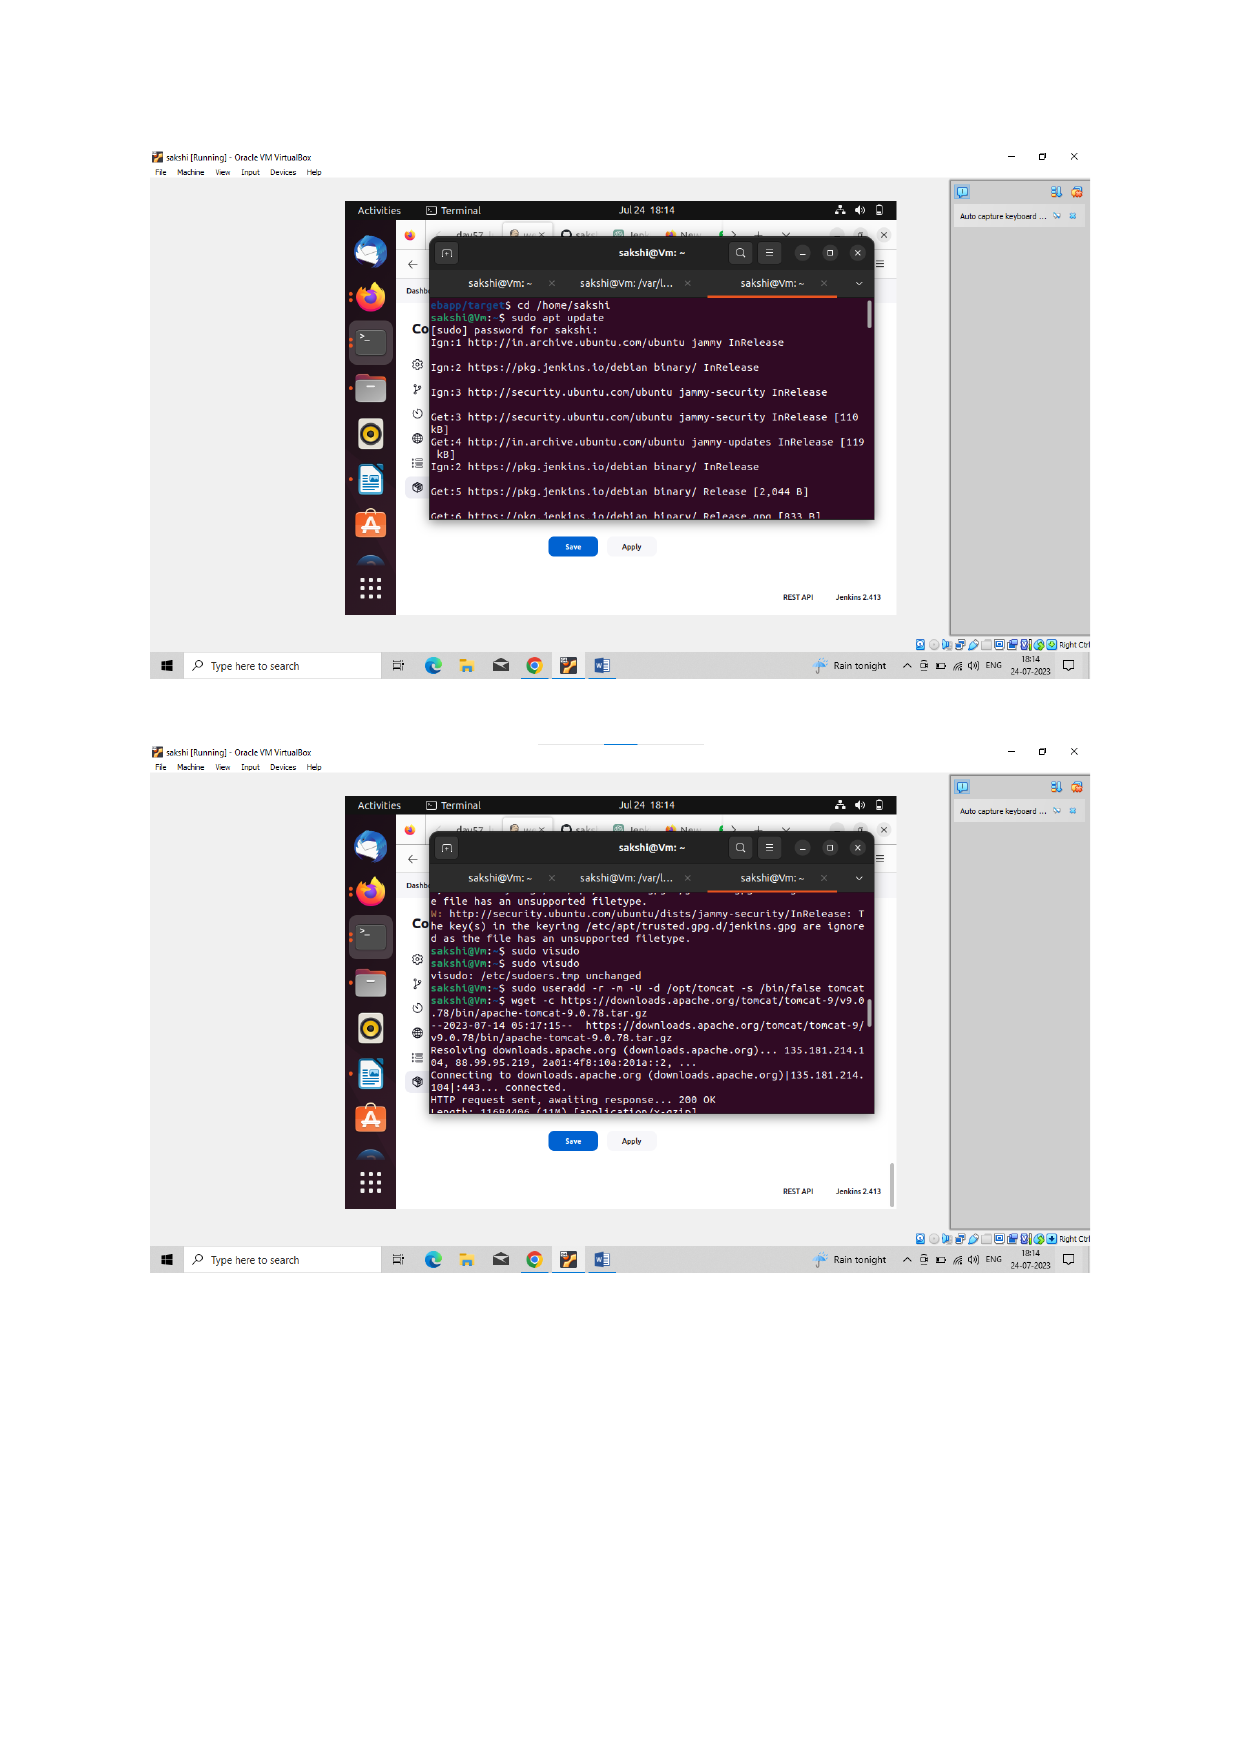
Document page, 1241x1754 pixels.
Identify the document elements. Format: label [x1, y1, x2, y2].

picture [150, 744, 1091, 1273]
picture [150, 150, 1091, 679]
